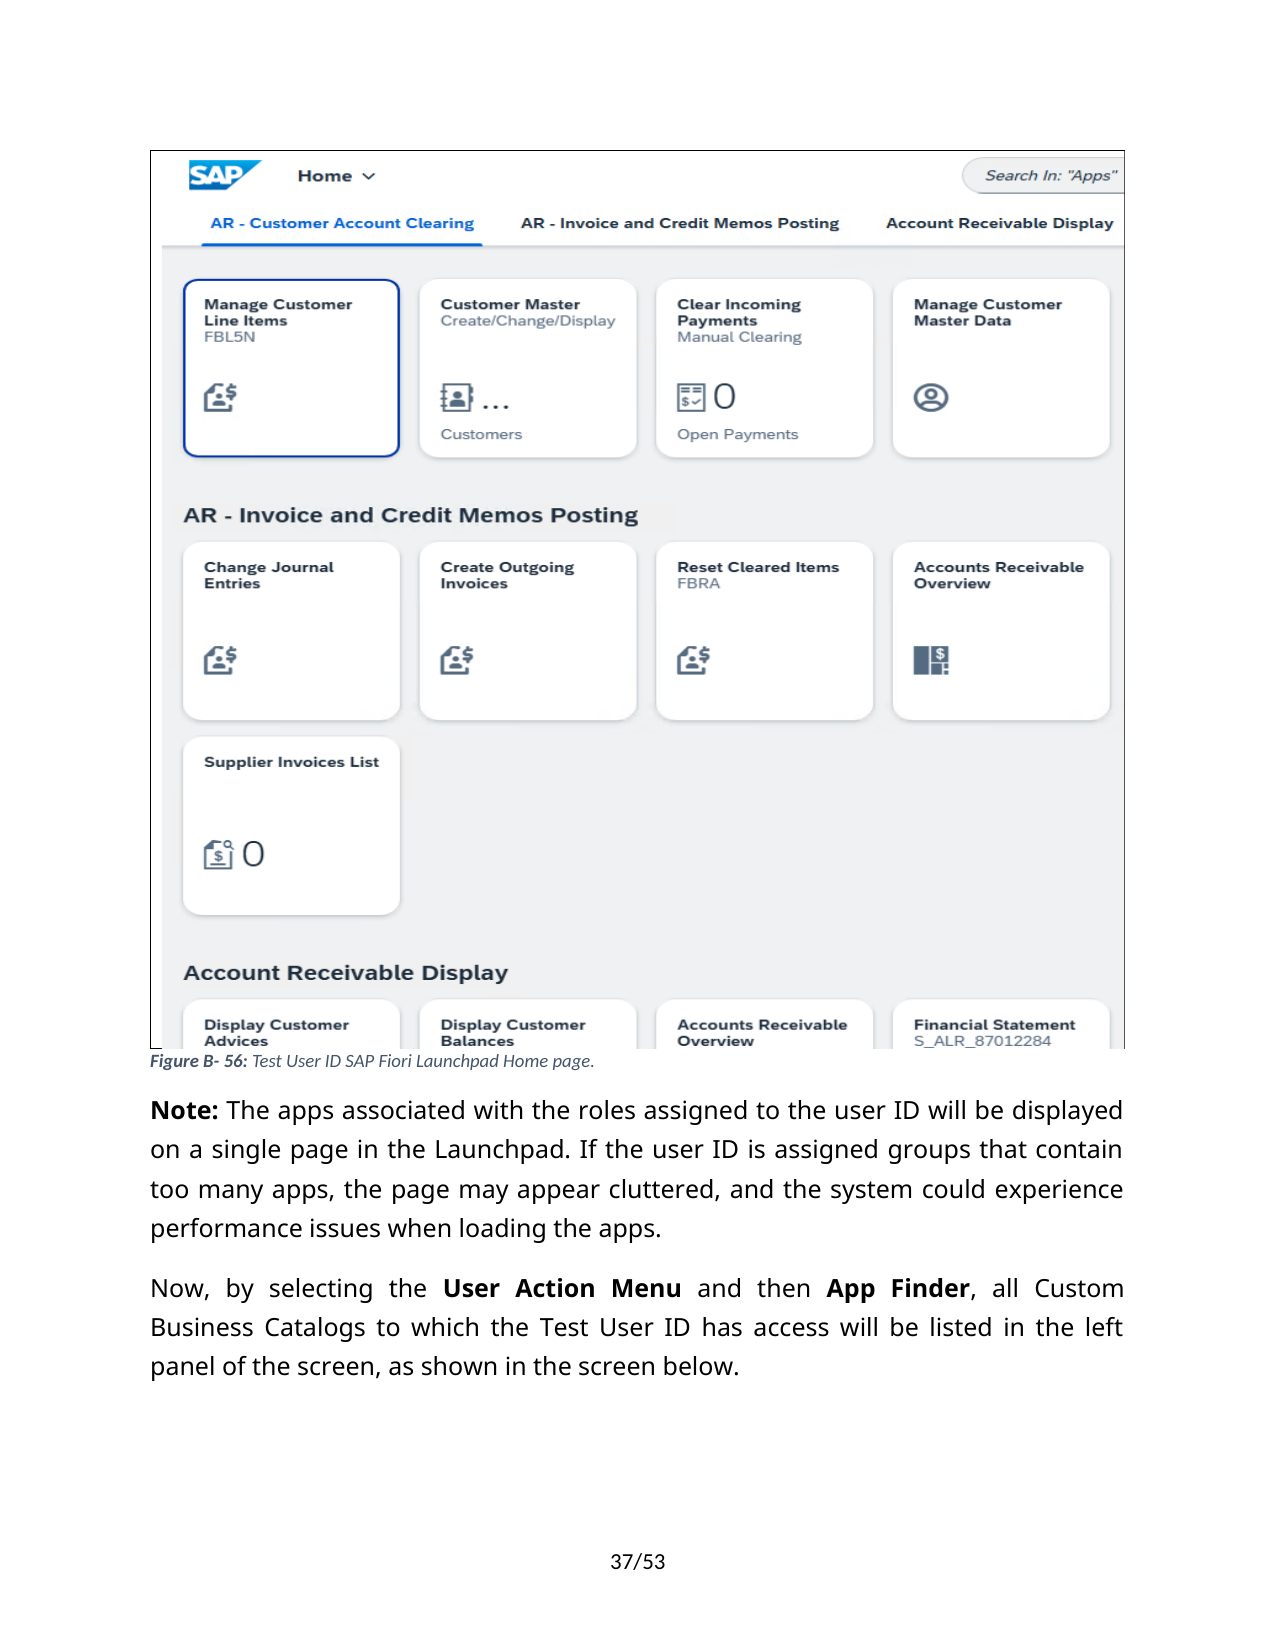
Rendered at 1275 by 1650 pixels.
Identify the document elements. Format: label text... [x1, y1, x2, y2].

text Figure B- 56: Test User ID SAP Fiori Launchpad Home page. [150, 1049, 1125, 1072]
text Note: The apps associated with the roles assigned to the user ID will be displayed on a single page in the Launchpad. If the user ID is assigned groups that contain too many apps, the page may appear cluttered, and the system could experience performance issues when loading the apps. [150, 1093, 1125, 1244]
picture [161, 151, 1125, 1049]
table_header [151, 151, 161, 1048]
text Now, by selecting the User Action Menu and then App Finder, all Custom Business Catalogs to which the Test User ID has access will be listed in the left panel of the screen, as shown in the screen below. [150, 1271, 1125, 1383]
